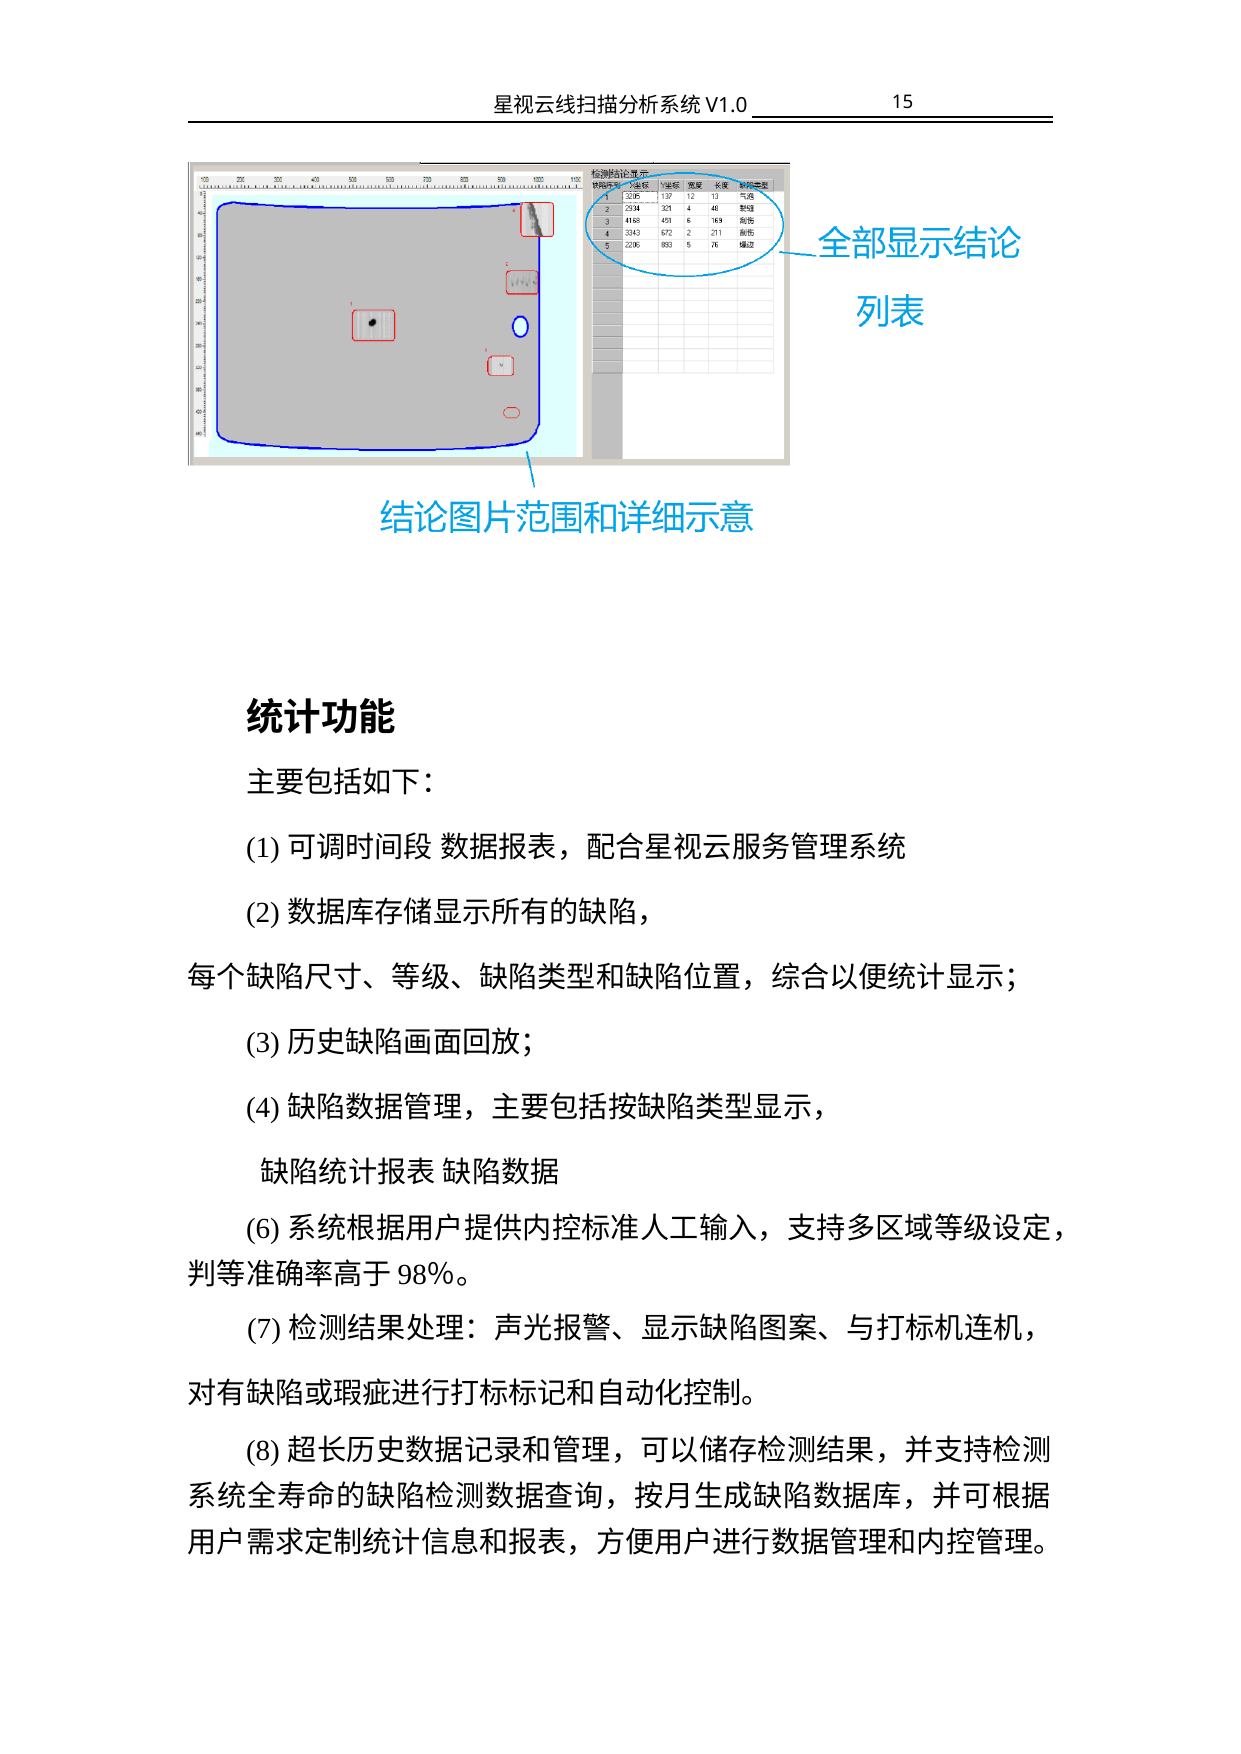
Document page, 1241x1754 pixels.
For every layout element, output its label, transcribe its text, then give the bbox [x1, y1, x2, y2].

picture [187, 162, 1053, 586]
text 主要包括如下： [187, 747, 1053, 812]
text (2) 数据库存储显示所有的缺陷， [187, 877, 1053, 942]
text (6) 系统根据用户提供内控标准人工输入，支持多区域等级设定，判等准确率高于98％。 [187, 1202, 1053, 1294]
text (8) 超长历史数据记录和管理，可以储存检测结果，并支持检测系统全寿命的缺陷检测数据查询，按月生成缺陷数据库，并可根据用户需求定制统计信息和报表，方便用户进行数据管理和内控管理。 [187, 1424, 1053, 1561]
text 每个缺陷尺寸、等级、缺陷类型和缺陷位置，综合以便统计显示； [187, 942, 1053, 1007]
text (7) 检测结果处理：声光报警、显示缺陷图案、与打标机连机，对有缺陷或瑕疵进行打标标记和自动化控制。 [187, 1294, 1053, 1424]
text (4) 缺陷数据管理，主要包括按缺陷类型显示， [187, 1072, 1053, 1137]
text 缺陷统计报表 缺陷数据 [187, 1137, 1053, 1202]
text 统计功能 [187, 682, 1053, 747]
text (1) 可调时间段 数据报表，配合星视云服务管理系统 [187, 812, 1053, 877]
text (3) 历史缺陷画面回放； [187, 1007, 1053, 1072]
